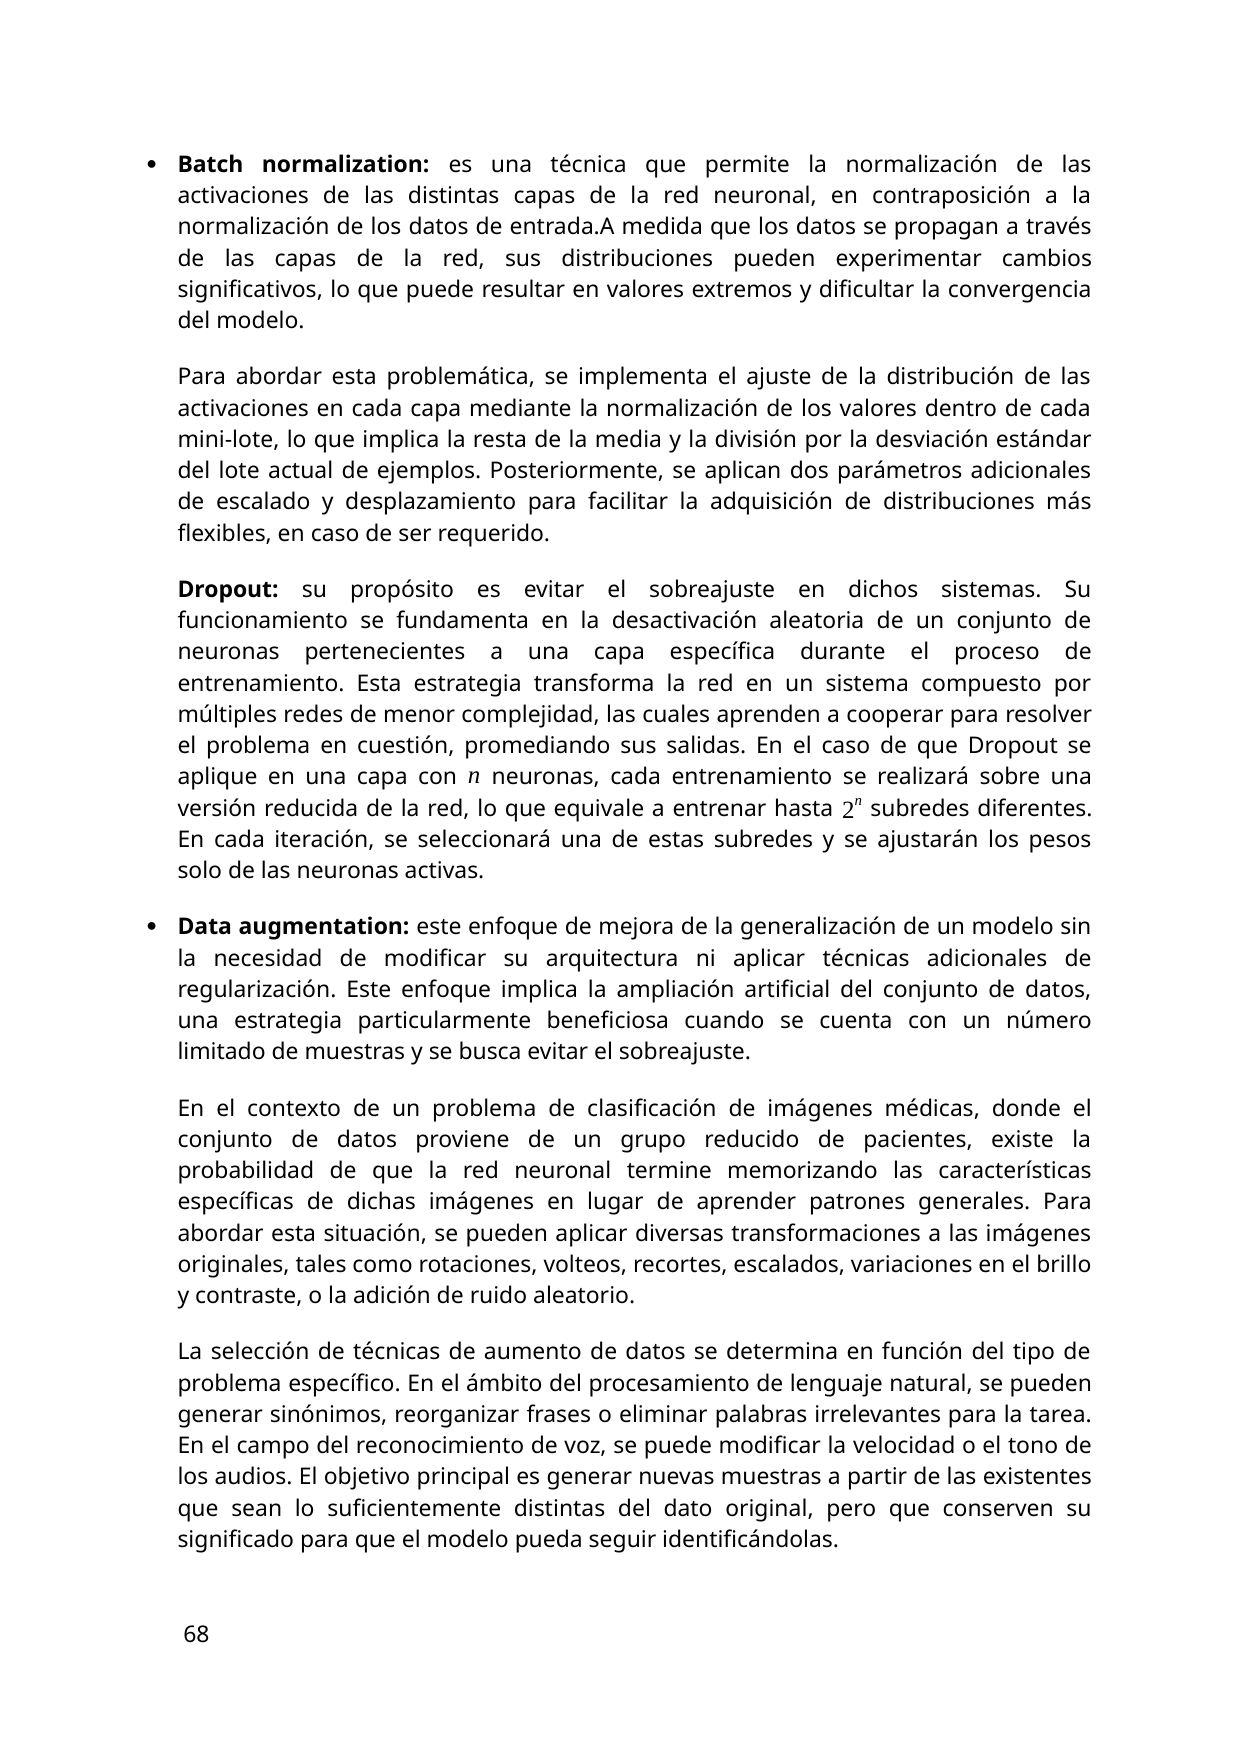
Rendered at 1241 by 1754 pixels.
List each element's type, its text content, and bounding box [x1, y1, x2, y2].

text La selección de técnicas de aumento de datos se determina en función del tipo de problema específico. En el ámbito del procesamiento de lenguaje natural, se pueden generar sinónimos, reorganizar frases o eliminar palabras irrelevantes para la tarea. En el campo del reconocimiento de voz, se puede modificar la velocidad o el tono de los audios. El objetivo principal es generar nuevas muestras a partir de las existentes que sean lo suficientemente distintas del dato original, pero que conserven su significado para que el modelo pueda seguir identificándolas. [177, 1335, 1092, 1554]
text Dropout: su propósito es evitar el sobreajuste en dichos sistemas. Su funcionamiento se fundamenta en la desactivación aleatoria de un conjunto de neuronas pertenecientes a una capa específica durante el proceso de entrenamiento. Esta estrategia transforma la red en un sistema compuesto por múltiples redes de menor complejidad, las cuales aprenden a cooperar para resolver el problema en cuestión, promediando sus salidas. En el caso de que Dropout se aplique en una capa con neuronas, cada entrenamiento se realizará sobre una versión reducida de la red, lo que equivale a entrenar hasta subredes diferentes. En cada iteración, se seleccionará una de estas subredes y se ajustarán los pesos solo de las neuronas activas. [177, 573, 1092, 885]
list Data augmentation: este enfoque de mejora de la generalización de un modelo sin la necesidad de modificar su arquitectura ni aplicar técnicas adicionales de regularización. Este enfoque implica la ampliación artificial del conjunto de datos, una estrategia particularmente beneficiosa cuando se cuenta con un número limitado de muestras y se busca evitar el sobreajuste. [148, 910, 1092, 1066]
list Batch normalization: es una técnica que permite la normalización de las activaciones de las distintas capas de la red neuronal, en contraposición a la normalización de los datos de entrada.A medida que los datos se propagan a través de las capas de la red, sus distribuciones pueden experimentar cambios significativos, lo que puede resultar en valores extremos y dificultar la convergencia del modelo. [148, 148, 1092, 335]
text Para abordar esta problemática, se implementa el ajuste de la distribución de las activaciones en cada capa mediante la normalización de los valores dentro de cada mini-lote, lo que implica la resta de la media y la división por la desviación estándar del lote actual de ejemplos. Posteriormente, se aplican dos parámetros adicionales de escalado y desplazamiento para facilitar la adquisición de distribuciones más flexibles, en caso de ser requerido. [177, 360, 1092, 548]
text En el contexto de un problema de clasificación de imágenes médicas, donde el conjunto de datos proviene de un grupo reducido de pacientes, existe la probabilidad de que la red neuronal termine memorizando las características específicas de dichas imágenes en lugar de aprender patrones generales. Para abordar esta situación, se pueden aplicar diversas transformaciones a las imágenes originales, tales como rotaciones, volteos, recortes, escalados, variaciones en el brillo y contraste, o la adición de ruido aleatorio. [177, 1091, 1092, 1310]
